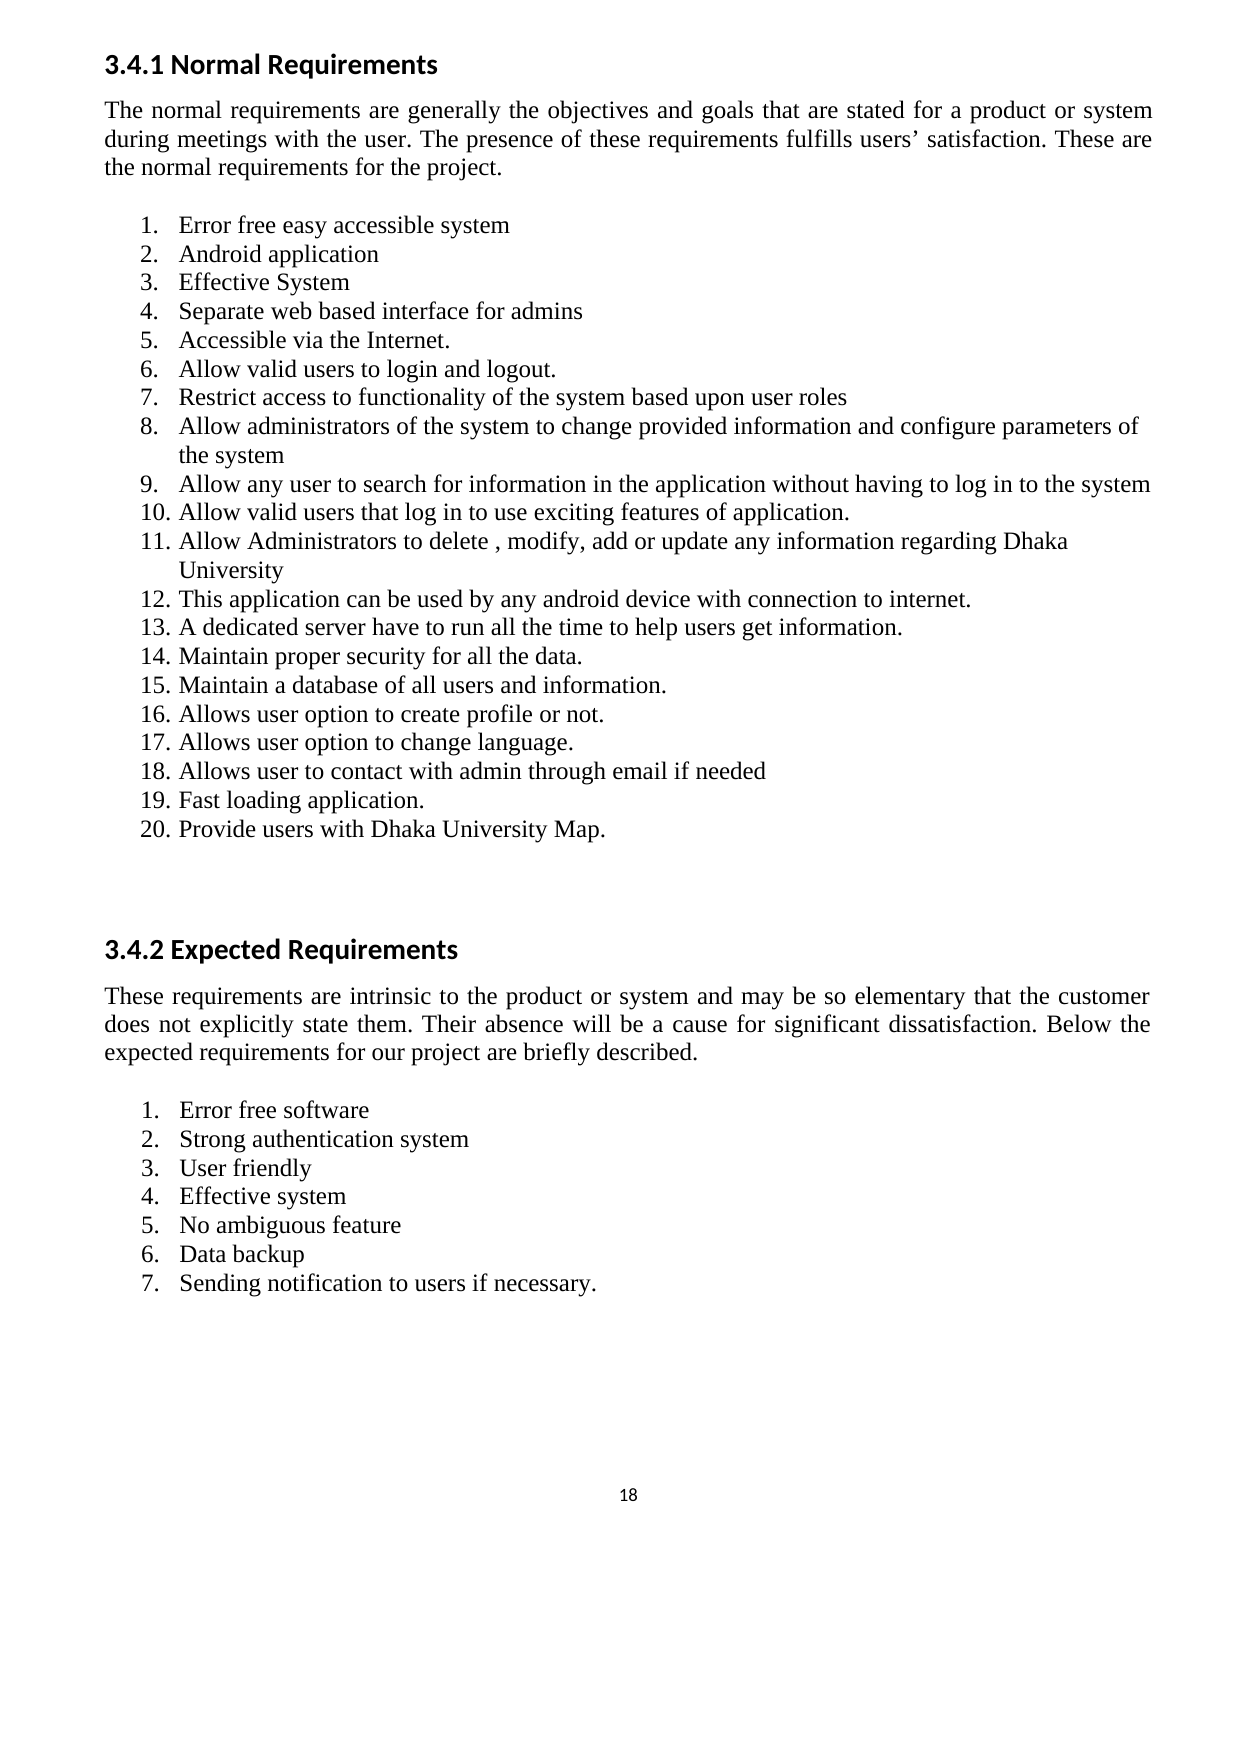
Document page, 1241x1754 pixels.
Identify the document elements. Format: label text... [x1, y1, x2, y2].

list Strong authentication system [141, 1124, 1154, 1153]
list Effective System [140, 267, 1154, 296]
list No ambiguous feature [141, 1210, 1154, 1239]
list Allows user to contact with admin through email if needed [140, 756, 1154, 785]
list Allows user option to create profile or not. [140, 699, 1154, 727]
list Android application [140, 239, 1154, 267]
text 18 [103, 1484, 1153, 1507]
list Data backup [141, 1239, 1154, 1268]
list Fast loading application. [140, 785, 1154, 814]
list Sending notification to users if necessary. [141, 1268, 1154, 1296]
list Allows user option to change language. [140, 727, 1154, 756]
list Maintain a database of all users and information. [140, 670, 1154, 699]
list Allow Administrators to delete , modify, add or update any information regarding Dhaka University [140, 526, 1154, 584]
list Effective system [141, 1181, 1154, 1210]
list Allow any user to search for information in the application without having to log in to the system [140, 469, 1154, 497]
text 3.4.1 Normal Requirements [104, 46, 1154, 82]
text These requirements are intrinsic to the product or system and may be so elementary that the customer does not explicitly state them. Their absence will be a cause for significant dissatisfaction. Below the expected requirements for our project are briefly described. [104, 982, 1152, 1066]
text The normal requirements are generally the objectives and goals that are stated for a product or system during meetings with the user. The presence of these requirements fulfills users’ satisfaction. These are the normal requirements for the project. [104, 96, 1154, 181]
list Provide users with Dhaka University Map. [140, 814, 1154, 842]
list Allow valid users to login and logout. [140, 354, 1154, 382]
list Allow administrators of the system to change provided information and configure parameters of the system [140, 411, 1154, 469]
list Error free easy accessible system [140, 210, 1154, 239]
list Error free software [141, 1095, 1154, 1124]
list Maintain proper security for all the data. [140, 641, 1154, 670]
list A dedicated server have to run all the time to help users get information. [140, 612, 1154, 641]
list Restrict access to functionality of the system based upon user roles [140, 382, 1154, 411]
list User friendly [141, 1153, 1154, 1181]
list Separate web based interface for admins [140, 296, 1154, 325]
list Accessible via the Internet. [140, 325, 1154, 354]
list Allow valid users that log in to use exciting features of application. [140, 497, 1154, 526]
list This application can be used by any android device with connection to internet. [140, 584, 1154, 612]
text 3.4.2 Expected Requirements [104, 931, 1154, 967]
